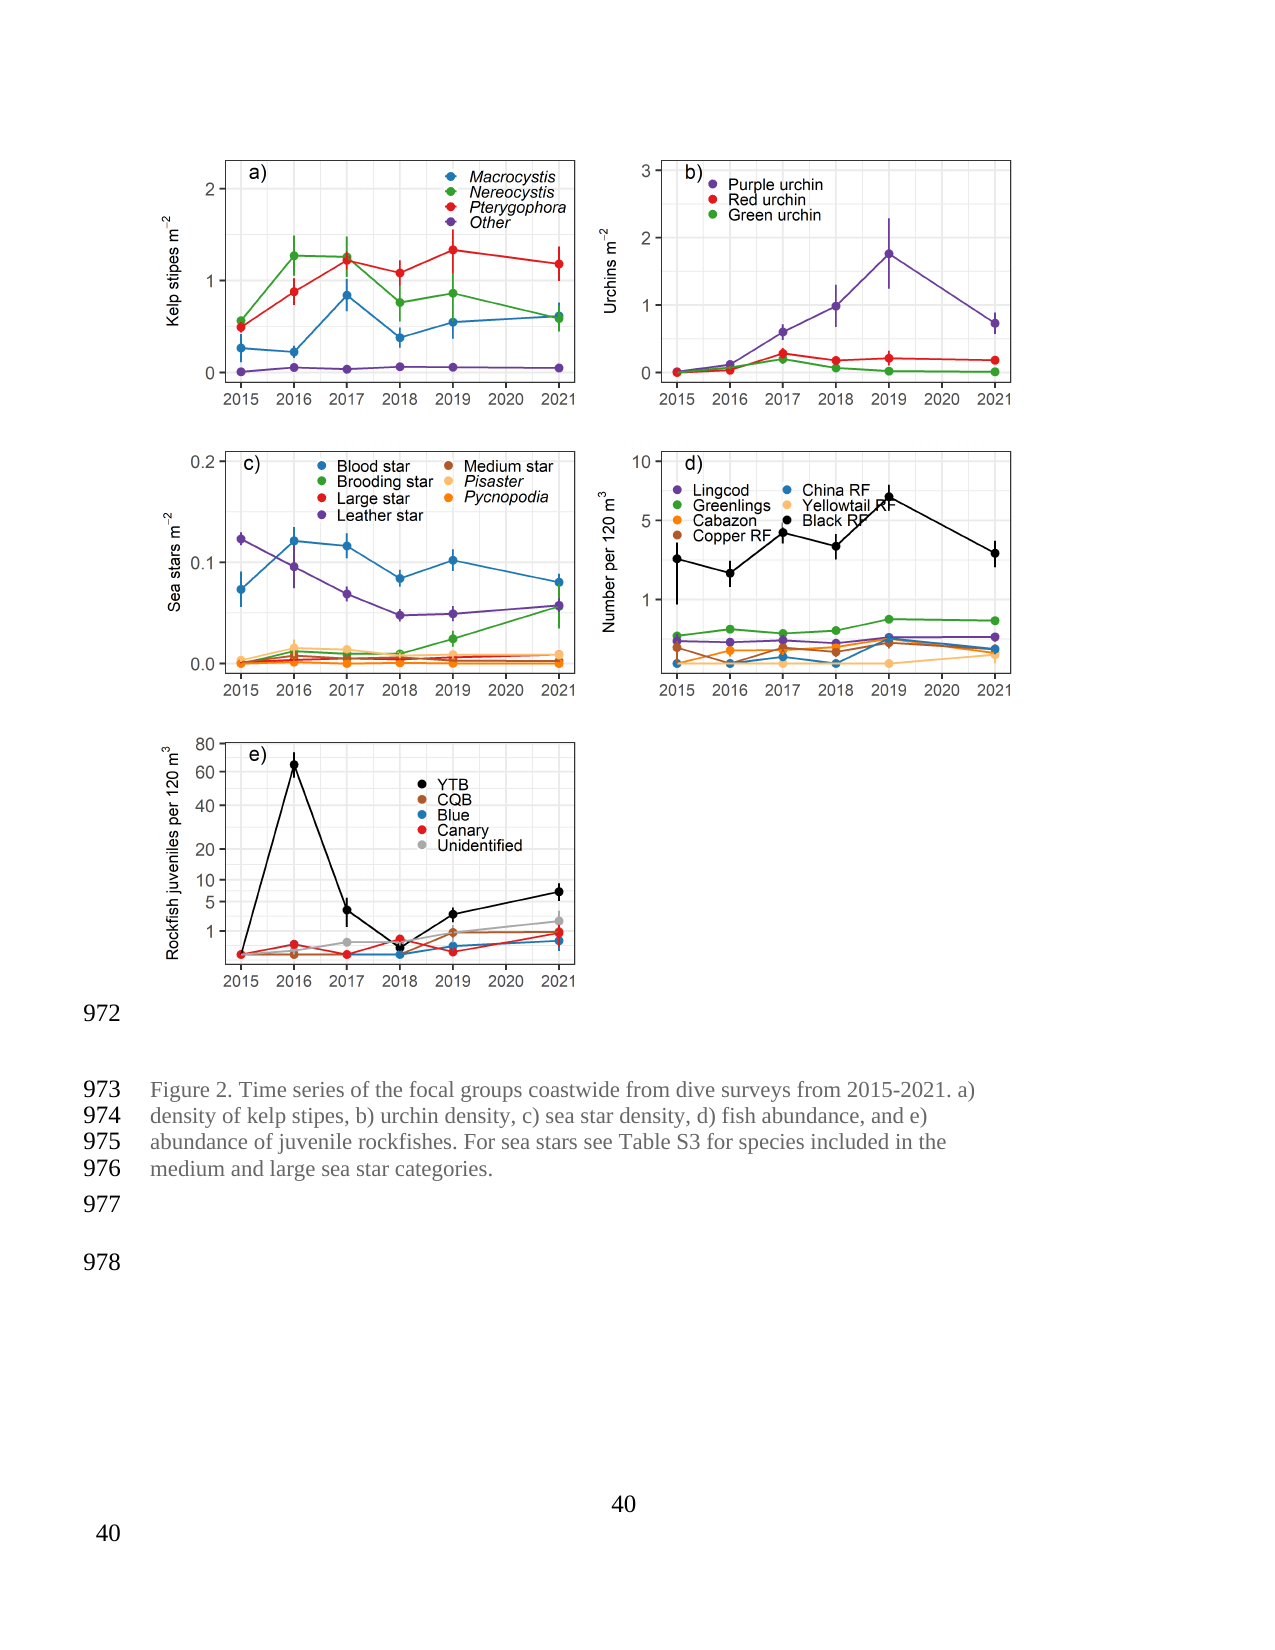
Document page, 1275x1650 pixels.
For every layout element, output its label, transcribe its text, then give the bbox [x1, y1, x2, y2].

subtitle Figure 2. Time series of the focal groups coastwide from dive surveys from 2015-2021. a) density of kelp stipes, b) urchin density, c) sea star density, d) fish abundance, and e) abundance of juvenile rockfishes. For sea stars see Table S3 for species included in the medium and large sea star categories. [150, 1076, 1022, 1181]
picture [150, 150, 1022, 1022]
